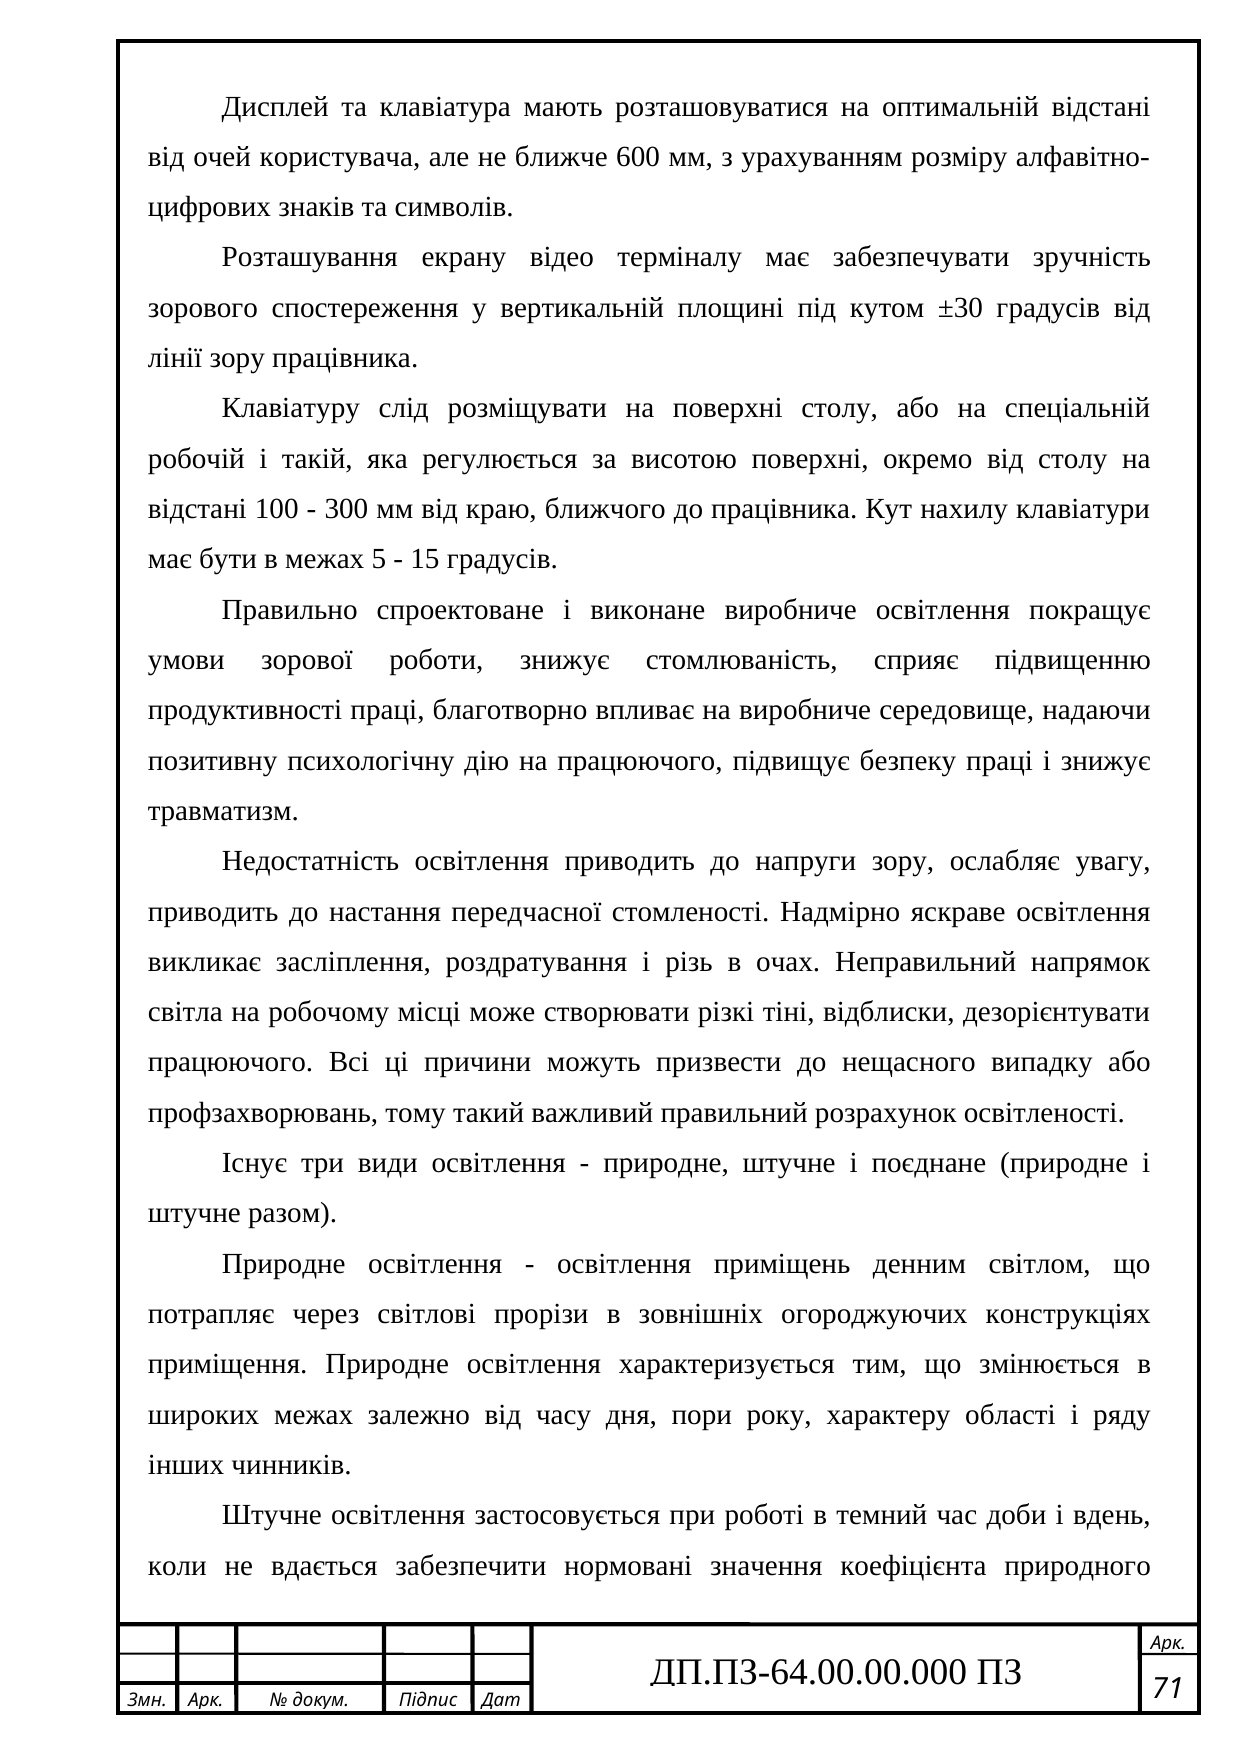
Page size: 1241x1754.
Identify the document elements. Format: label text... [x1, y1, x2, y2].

text Правильно спроектоване і виконане виробниче освітлення покращує умови зорової роботи, знижує стомлюваність, сприяє підвищенню продуктивності праці, благотворно впливає на виробниче середовище, надаючи позитивну психологічну дію на працюючого, підвищує безпеку праці і знижує травматизм. [148, 592, 1152, 827]
text Недостатність освітлення приводить до напруги зору, ослабляє увагу, приводить до настання передчасної стомленості. Надмірно яскраве освітлення викликає засліплення, роздратування і різь в очах. Неправильний напрямок світла на робочому місці може створювати різкі тіні, відблиски, дезорієнтувати працюючого. Всі ці причини можуть призвести до нещасного випадку або профзахворювань, тому такий важливий правильний розрахунок освітленості. [148, 843, 1152, 1128]
text Природне освітлення - освітлення приміщень денним світлом, що потрапляє через світлові прорізи в зовнішніх огороджуючих конструкціях приміщення. Природне освітлення характеризується тим, що змінюється в широких межах залежно від часу дня, пори року, характеру області і ряду інших чинників. [148, 1246, 1152, 1481]
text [148, 1497, 1152, 1581]
text Розташування екрану відео терміналу має забезпечувати зручність зорового спостереження у вертикальній площині під кутом ±30 градусів від лінії зору працівника. [148, 239, 1152, 374]
text Дисплей та клавіатура мають розташовуватися на оптимальній відстані від очей користувача, але не ближче , з урахуванням розміру алфавітно-цифрових знаків та символів. [148, 89, 1152, 223]
text Клавіатуру слід розміщувати на поверхні столу, або на спеціальній робочій і такій, яка регулюється за висотою поверхні, окремо від столу на відстані 100 - 300 мм від краю, ближчого до працівника. Кут нахилу клавіатури має бути в межах 5 - 15 градусів. [148, 391, 1152, 575]
text Існує три види освітлення - природне, штучне і поєднане (природне і штучне разом). [148, 1145, 1152, 1229]
